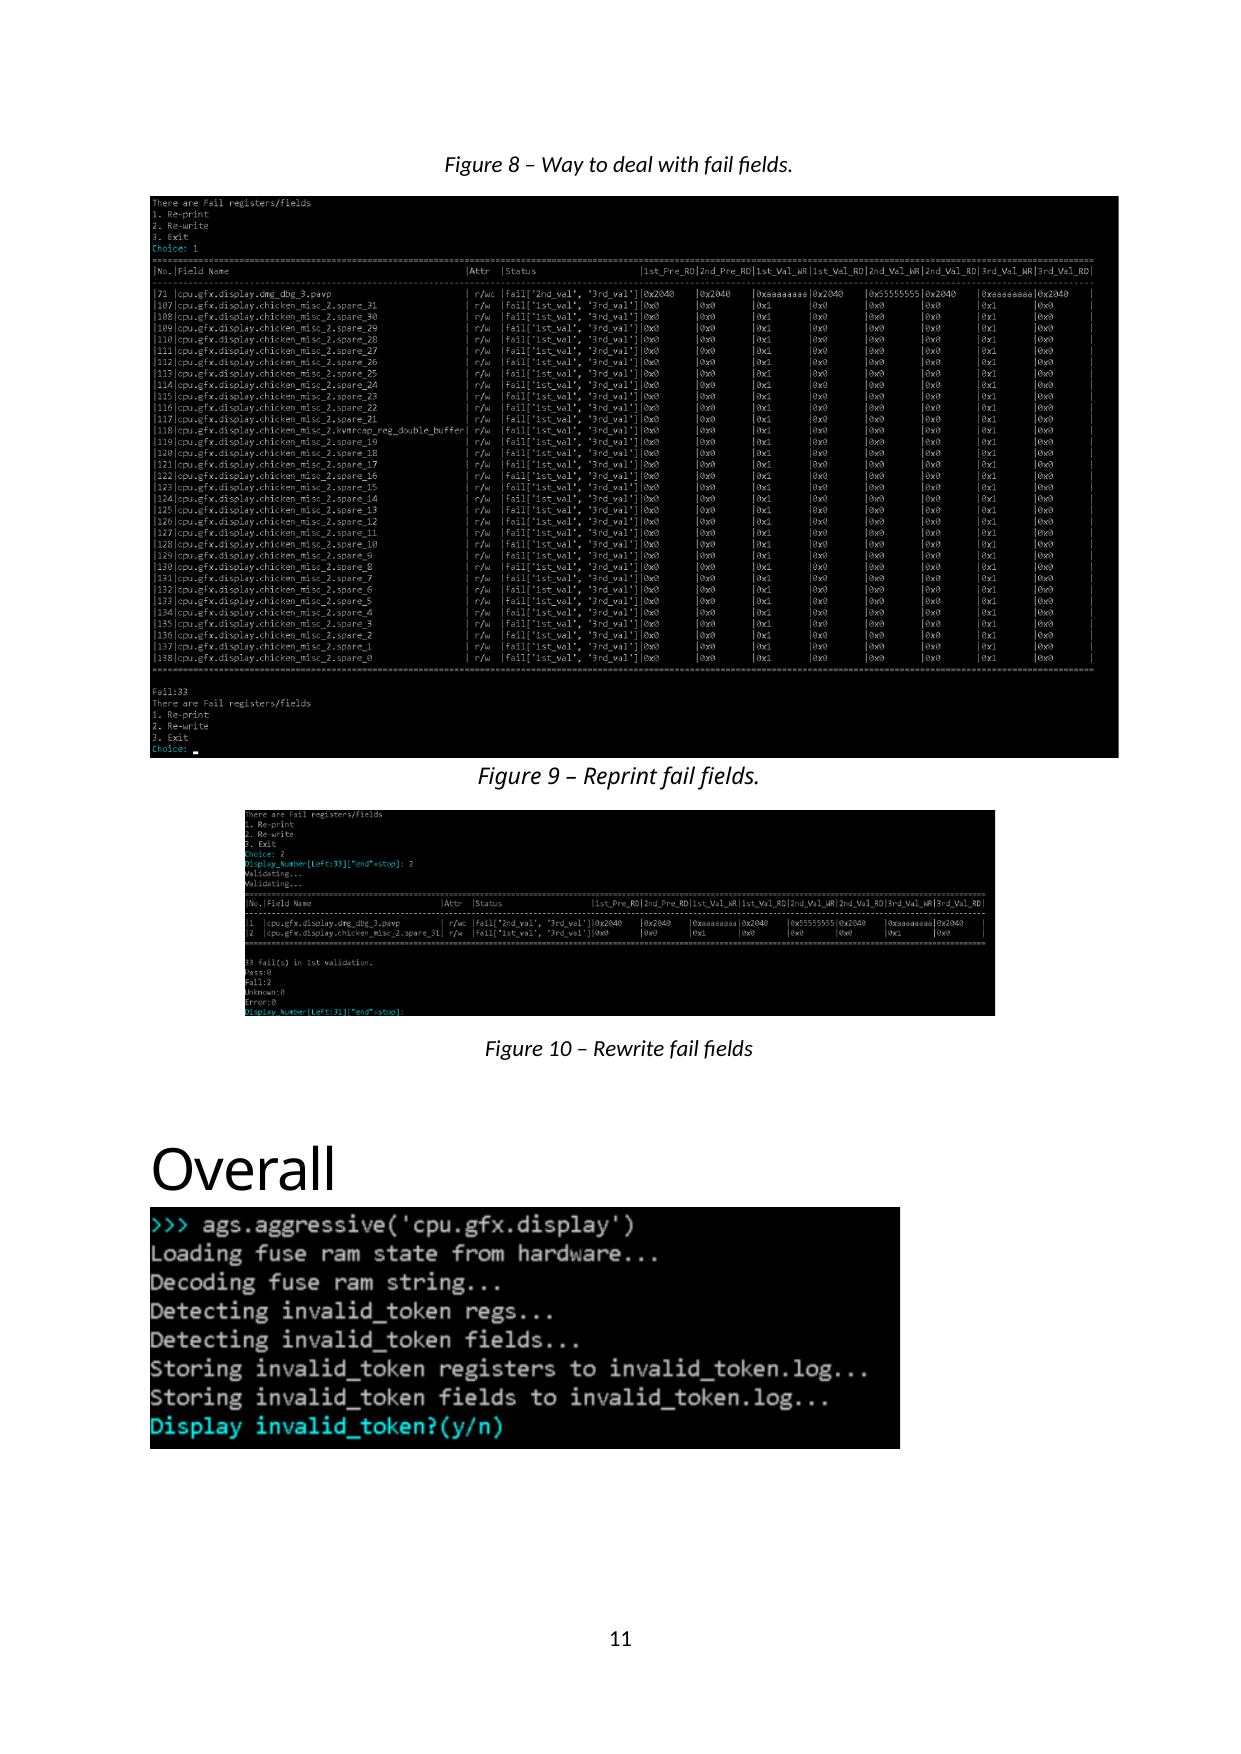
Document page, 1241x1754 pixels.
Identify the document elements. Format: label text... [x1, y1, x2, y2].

text Figure 10 – Rewrite fail fields [150, 1034, 1090, 1062]
text Figure 8 – Way to deal with fail fields. [150, 150, 1090, 178]
text Figure 9 – Reprint fail fields. [150, 758, 1090, 792]
title Overall [150, 1128, 1090, 1207]
picture [150, 196, 1119, 758]
picture [150, 1207, 901, 1449]
picture [245, 810, 995, 1016]
